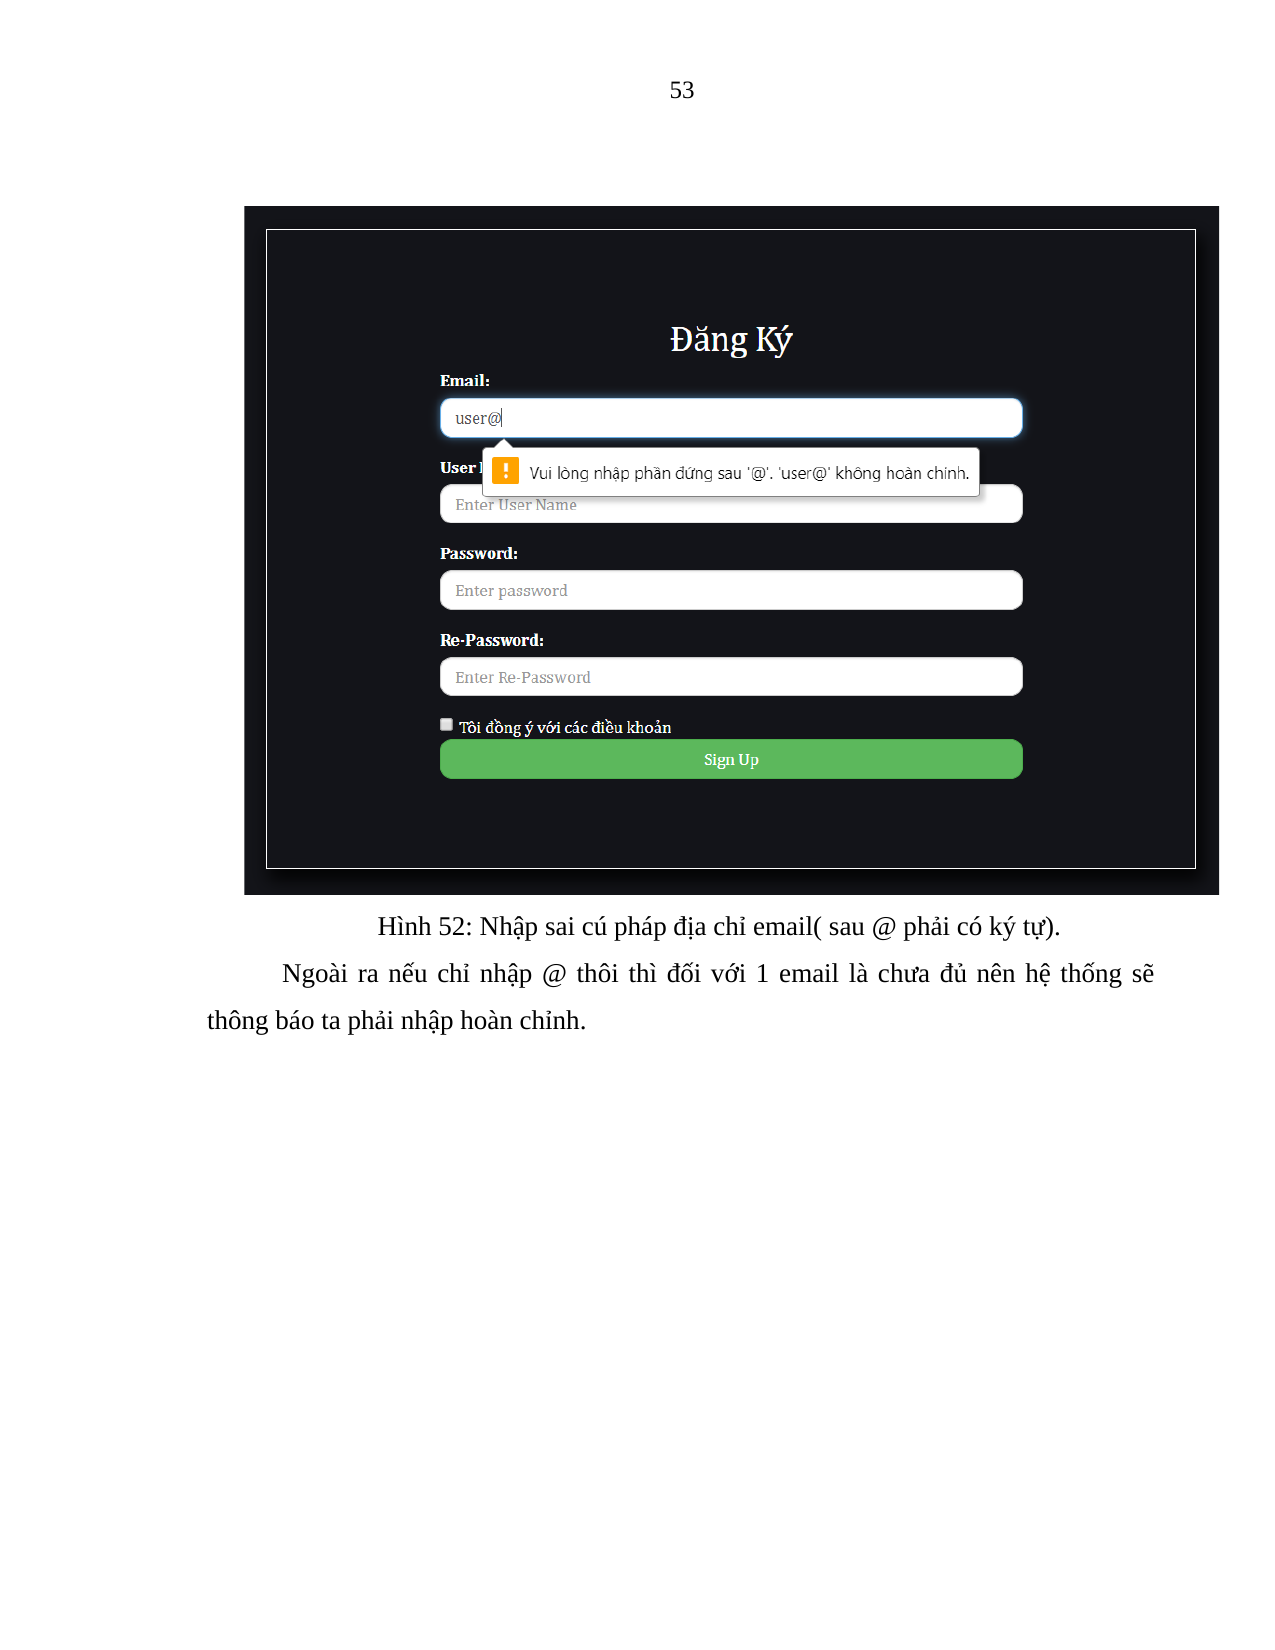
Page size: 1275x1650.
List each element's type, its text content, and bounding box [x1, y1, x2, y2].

text Ngoài ra nếu chỉ nhập @ thôi thì đối với 1 email là chưa đủ nên hệ thống sẽ thông báo ta phải nhập hoàn chỉnh. [207, 957, 1157, 1035]
text Hình 52: Nhập sai cú pháp địa chỉ email( sau @ phải có ký tự). [207, 911, 1157, 942]
picture [244, 206, 1220, 895]
